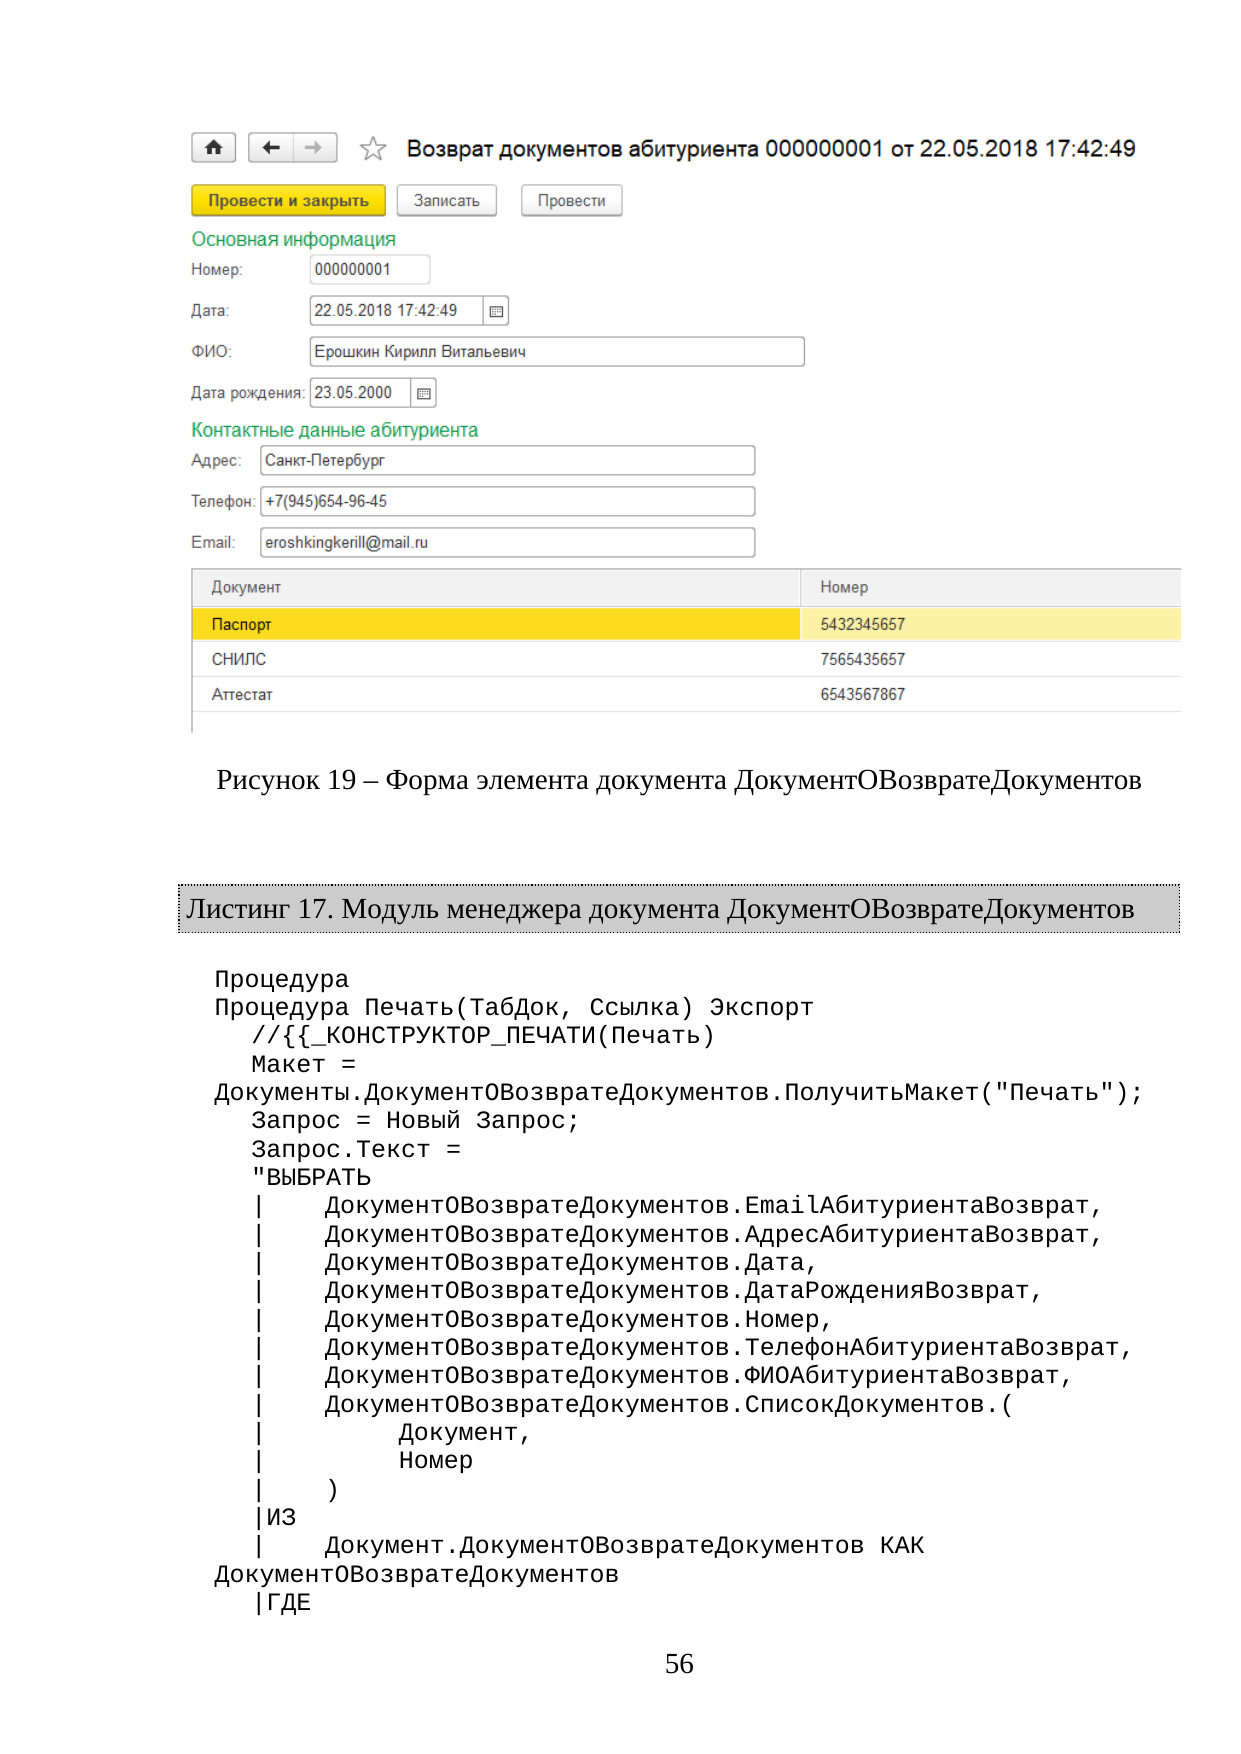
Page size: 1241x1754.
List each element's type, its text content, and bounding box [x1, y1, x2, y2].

text Запрос.Текст = [214, 1136, 1181, 1165]
text | ) [214, 1476, 1181, 1505]
text Процедура Печать(ТабДок, Ссылка) Экспорт [214, 995, 1181, 1023]
text | ДокументОВозвратеДокументов.Дата, [214, 1250, 1181, 1278]
text //{{_КОНСТРУКТОР_ПЕЧАТИ(Печать) [214, 1023, 1181, 1051]
picture [177, 118, 1182, 746]
text | ДокументОВозвратеДокументов.ТелефонАбитуриентаВозврат, [214, 1335, 1181, 1363]
text | ДокументОВозвратеДокументов.ФИОАбитуриентаВозврат, [214, 1363, 1181, 1391]
text | ДокументОВозвратеДокументов.ДатаРожденияВозврат, [214, 1278, 1181, 1306]
text | Номер [214, 1448, 1181, 1476]
text | ДокументОВозвратеДокументов.Номер, [214, 1306, 1181, 1335]
text | Документ, [214, 1420, 1181, 1448]
text Запрос = Новый Запрос; [214, 1108, 1181, 1136]
text | ДокументОВозвратеДокументов.СписокДокументов.( [214, 1391, 1181, 1420]
text |ГДЕ [214, 1590, 1181, 1618]
text |ИЗ [214, 1505, 1181, 1533]
text Листинг 17. Модуль менеджера документа ДокументОВозвратеДокументов [178, 884, 1180, 933]
text "ВЫБРАТЬ [214, 1165, 1181, 1193]
text Макет = Документы.ДокументОВозвратеДокументов.ПолучитьМакет("Печать"); [214, 1051, 1181, 1108]
text | Документ.ДокументОВозвратеДокументов КАК ДокументОВозвратеДокументов [214, 1533, 1181, 1590]
text Процедура [214, 966, 1181, 995]
text | ДокументОВозвратеДокументов.EmailАбитуриентаВозврат, [214, 1193, 1181, 1221]
text | ДокументОВозвратеДокументов.АдресАбитуриентаВозврат, [214, 1221, 1181, 1250]
text Рисунок 19 – Форма элемента документа ДокументОВозвратеДокументов [177, 762, 1181, 796]
